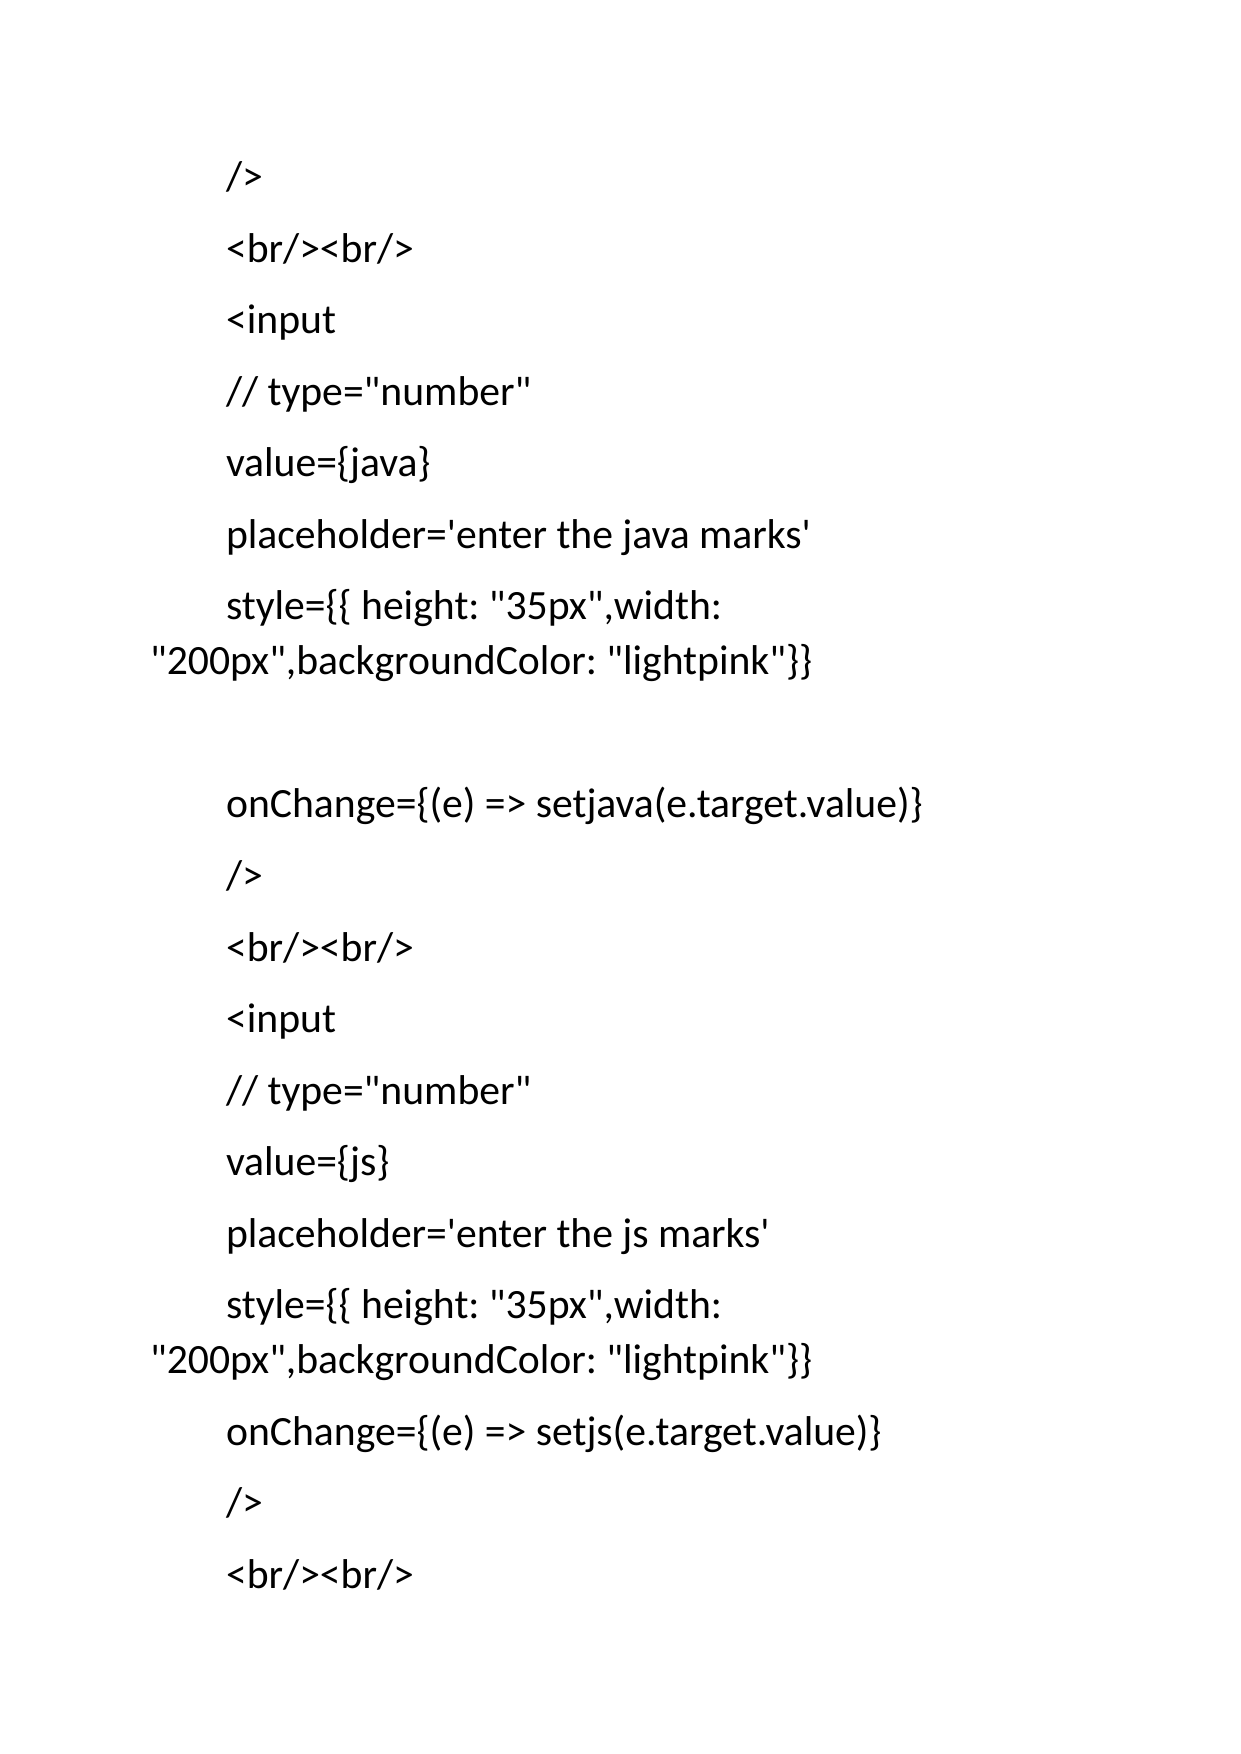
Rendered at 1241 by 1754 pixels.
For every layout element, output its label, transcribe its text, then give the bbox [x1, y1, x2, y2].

text placeholder='enter the js marks' [150, 1207, 1090, 1258]
text <br/><br/> [150, 1548, 1090, 1599]
text value={js} [150, 1135, 1090, 1186]
text value={java} [150, 436, 1090, 487]
text // type="number" [150, 365, 1090, 416]
text onChange={(e) => setjava(e.target.value)} [150, 777, 1090, 828]
text onChange={(e) => setjs(e.target.value)} [150, 1405, 1090, 1456]
text /> [150, 150, 1090, 201]
text placeholder='enter the java marks' [150, 508, 1090, 559]
text /> [150, 1476, 1090, 1527]
text <br/><br/> [150, 921, 1090, 971]
text <br/><br/> [150, 222, 1090, 272]
text // type="number" [150, 1064, 1090, 1114]
text /> [150, 849, 1090, 900]
text <input [150, 992, 1090, 1043]
text style={{ height: "35px",width: "200px",backgroundColor: "lightpink"}} [150, 1278, 1090, 1384]
text style={{ height: "35px",width: "200px",backgroundColor: "lightpink"}} [150, 579, 1090, 685]
text <input [150, 293, 1090, 344]
